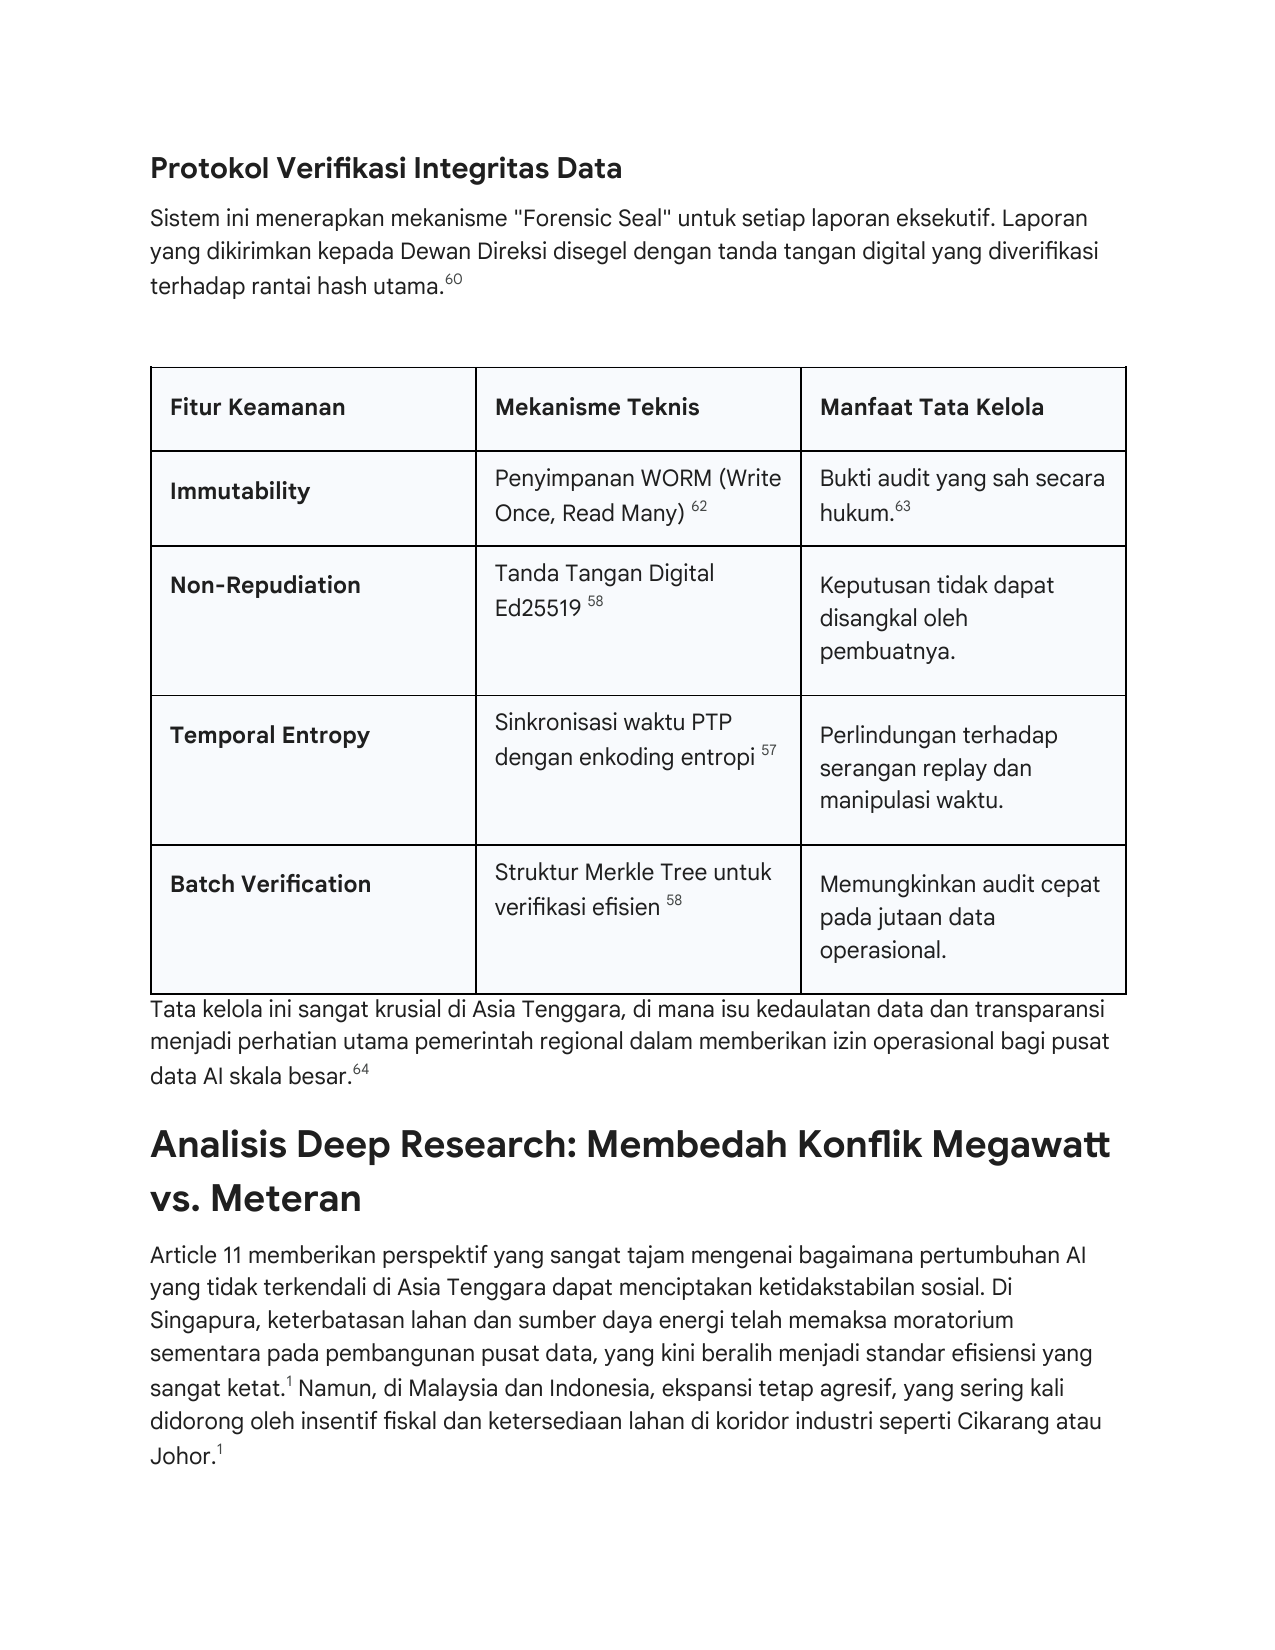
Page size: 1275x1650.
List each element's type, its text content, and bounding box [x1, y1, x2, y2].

table_cell Memungkinkan audit cepat pada jutaan data operasional. [802, 846, 1125, 993]
subtitle Protokol Verifikasi Integritas Data [150, 150, 1125, 187]
table_cell Sinkronisasi waktu PTP dengan enkoding entropi 57 [477, 696, 800, 844]
table_cell Perlindungan terhadap serangan replay dan manipulasi waktu. [802, 696, 1125, 844]
table_cell Bukti audit yang sah secara hukum.63 [802, 452, 1125, 545]
table_cell Temporal Entropy [152, 696, 475, 844]
table_cell Tanda Tangan Digital Ed25519 58 [477, 547, 800, 694]
table_cell Non-Repudiation [152, 547, 475, 694]
text Article 11 memberikan perspektif yang sangat tajam mengenai bagaimana pertumbuhan AI yang tidak terkendali di Asia Tenggara dapat menciptakan ketidakstabilan sosial. Di Singapura, keterbatasan lahan dan sumber daya energi telah memaksa moratorium sementara pada pembangunan pusat data, yang kini beralih menjadi standar efisiensi yang sangat ketat.1 Namun, di Malaysia dan Indonesia, ekspansi tetap agresif, yang sering kali didorong oleh insentif fiskal dan ketersediaan lahan di koridor industri seperti Cikarang atau Johor.1 [150, 1241, 1125, 1472]
table_header Manfaat Tata Kelola [802, 368, 1125, 450]
table_header Mekanisme Teknis [477, 368, 800, 450]
table_cell Keputusan tidak dapat disangkal oleh pembuatnya. [802, 547, 1125, 694]
table_cell Immutability [152, 452, 475, 545]
table_header Fitur Keamanan [152, 368, 475, 450]
table_cell Batch Verification [152, 846, 475, 993]
table_cell Struktur Merkle Tree untuk verifikasi efisien 58 [477, 846, 800, 993]
text Sistem ini menerapkan mekanisme "Forensic Seal" untuk setiap laporan eksekutif. Laporan yang dikirimkan kepada Dewan Direksi disegel dengan tanda tangan digital yang diverifikasi terhadap rantai hash utama.60 [150, 204, 1125, 301]
text Tata kelola ini sangat krusial di Asia Tenggara, di mana isu kedaulatan data dan transparansi menjadi perhatian utama pemerintah regional dalam memberikan izin operasional bagi pusat data AI skala besar.64 [150, 995, 1125, 1092]
subtitle Analisis Deep Research: Membedah Konflik Megawatt vs. Meteran [150, 1121, 1125, 1222]
table_cell Penyimpanan WORM (Write Once, Read Many) 62 [477, 452, 800, 545]
